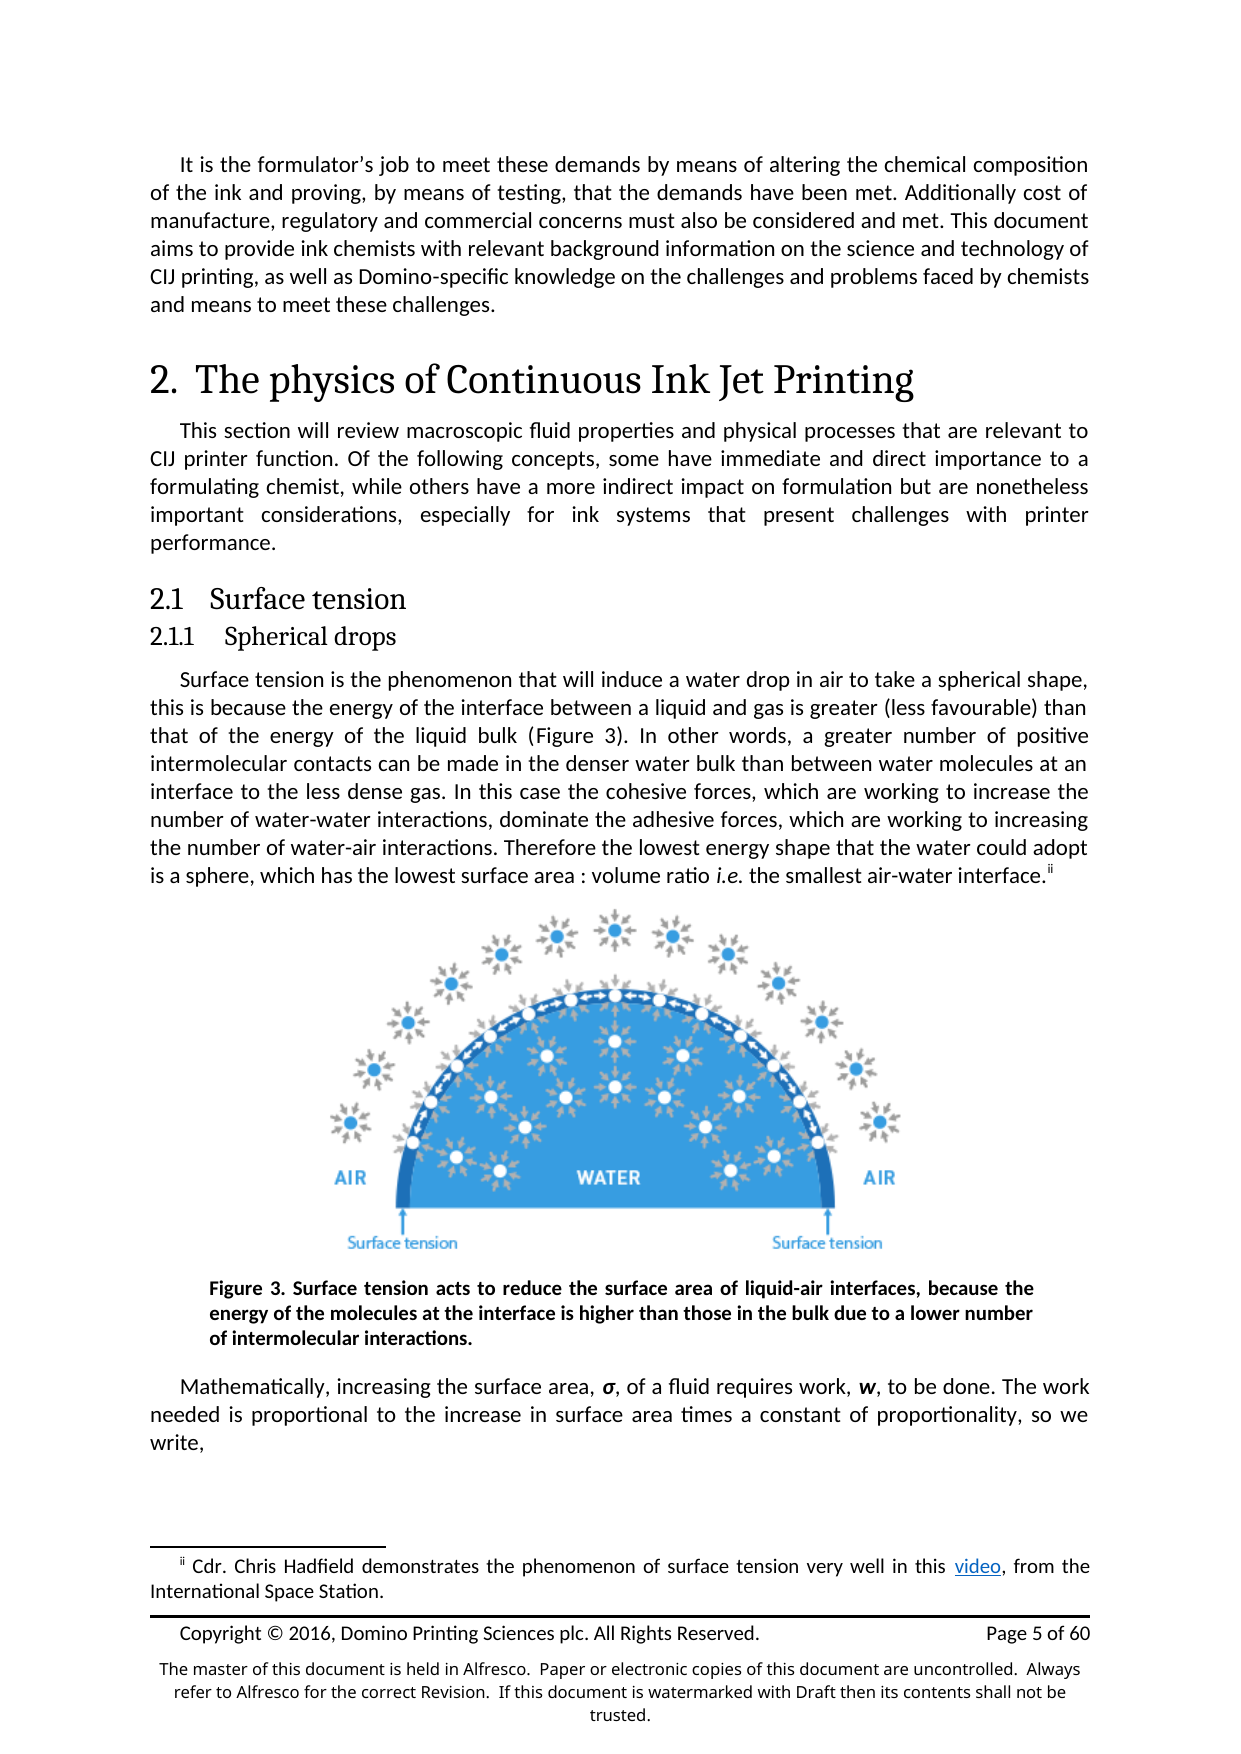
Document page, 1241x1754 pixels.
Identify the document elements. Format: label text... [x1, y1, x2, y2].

text Mathematically, increasing the surface area, σ, of a fluid requires work, w, to be done. The work needed is proportional to the increase in surface area times a constant of proportionality, so we write, [150, 1372, 1090, 1456]
text This section will review macroscopic fluid properties and physical processes that are relevant to CIJ printer function. Of the following concepts, some have immediate and direct importance to a formulating chemist, while others have a more indirect impact on formulation but are nonetheless important considerations, especially for ink systems that present challenges with printer performance. [150, 416, 1090, 556]
subtitle Surface tension [150, 581, 1090, 617]
text Surface tension is the phenomenon that will induce a water drop in air to take a spherical shape, this is because the energy of the interface between a liquid and gas is greater (less favourable) than that of the energy of the liquid bulk (Figure 3). In other words, a greater number of positive intermolecular contacts can be made in the denser water bulk than between water molecules at an interface to the less dense gas. In this case the cohesive forces, which are working to increase the number of water-water interactions, dominate the adhesive forces, which are working to increasing the number of water-air interactions. Therefore the lowest energy shape that the water could adopt is a sphere, which has the lowest surface area : volume ratio i.e. the smallest air-water interface. [150, 665, 1090, 889]
text It is the formulator’s job to meet these demands by means of altering the chemical composition of the ink and proving, by means of testing, that the demands have been met. Additionally cost of manufacture, regulatory and commercial concerns must also be considered and met. This document aims to provide ink chemists with relevant background information on the science and technology of CIJ printing, as well as Domino-specific knowledge on the challenges and problems faced by chemists and means to meet these challenges. [150, 150, 1090, 318]
picture [329, 905, 911, 1258]
subtitle The physics of Continuous Ink Jet Printing [150, 356, 1090, 403]
subtitle Spherical drops [150, 621, 1090, 652]
